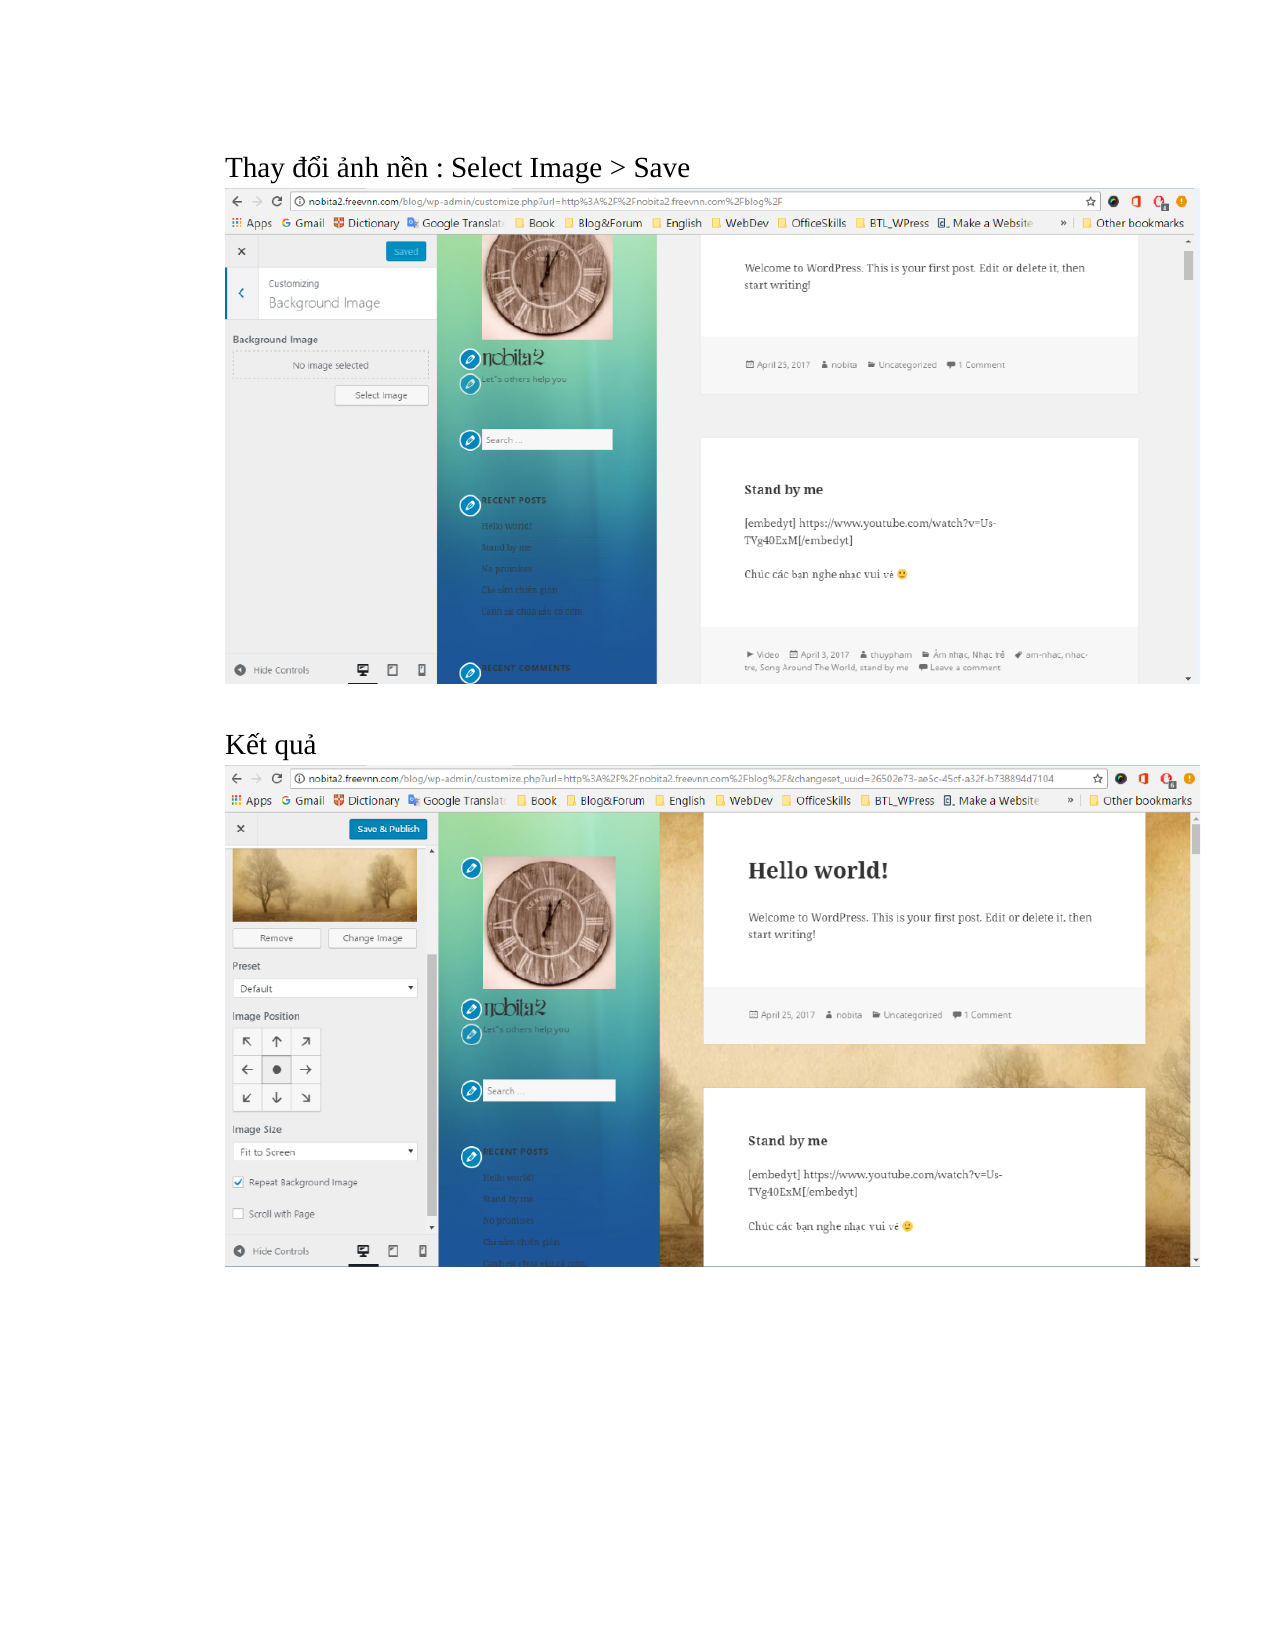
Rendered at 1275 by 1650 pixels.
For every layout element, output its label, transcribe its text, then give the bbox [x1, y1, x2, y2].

list Thay đổi ảnh nền : Select Image > Save [225, 150, 1125, 183]
list Kết quả [225, 727, 1125, 761]
